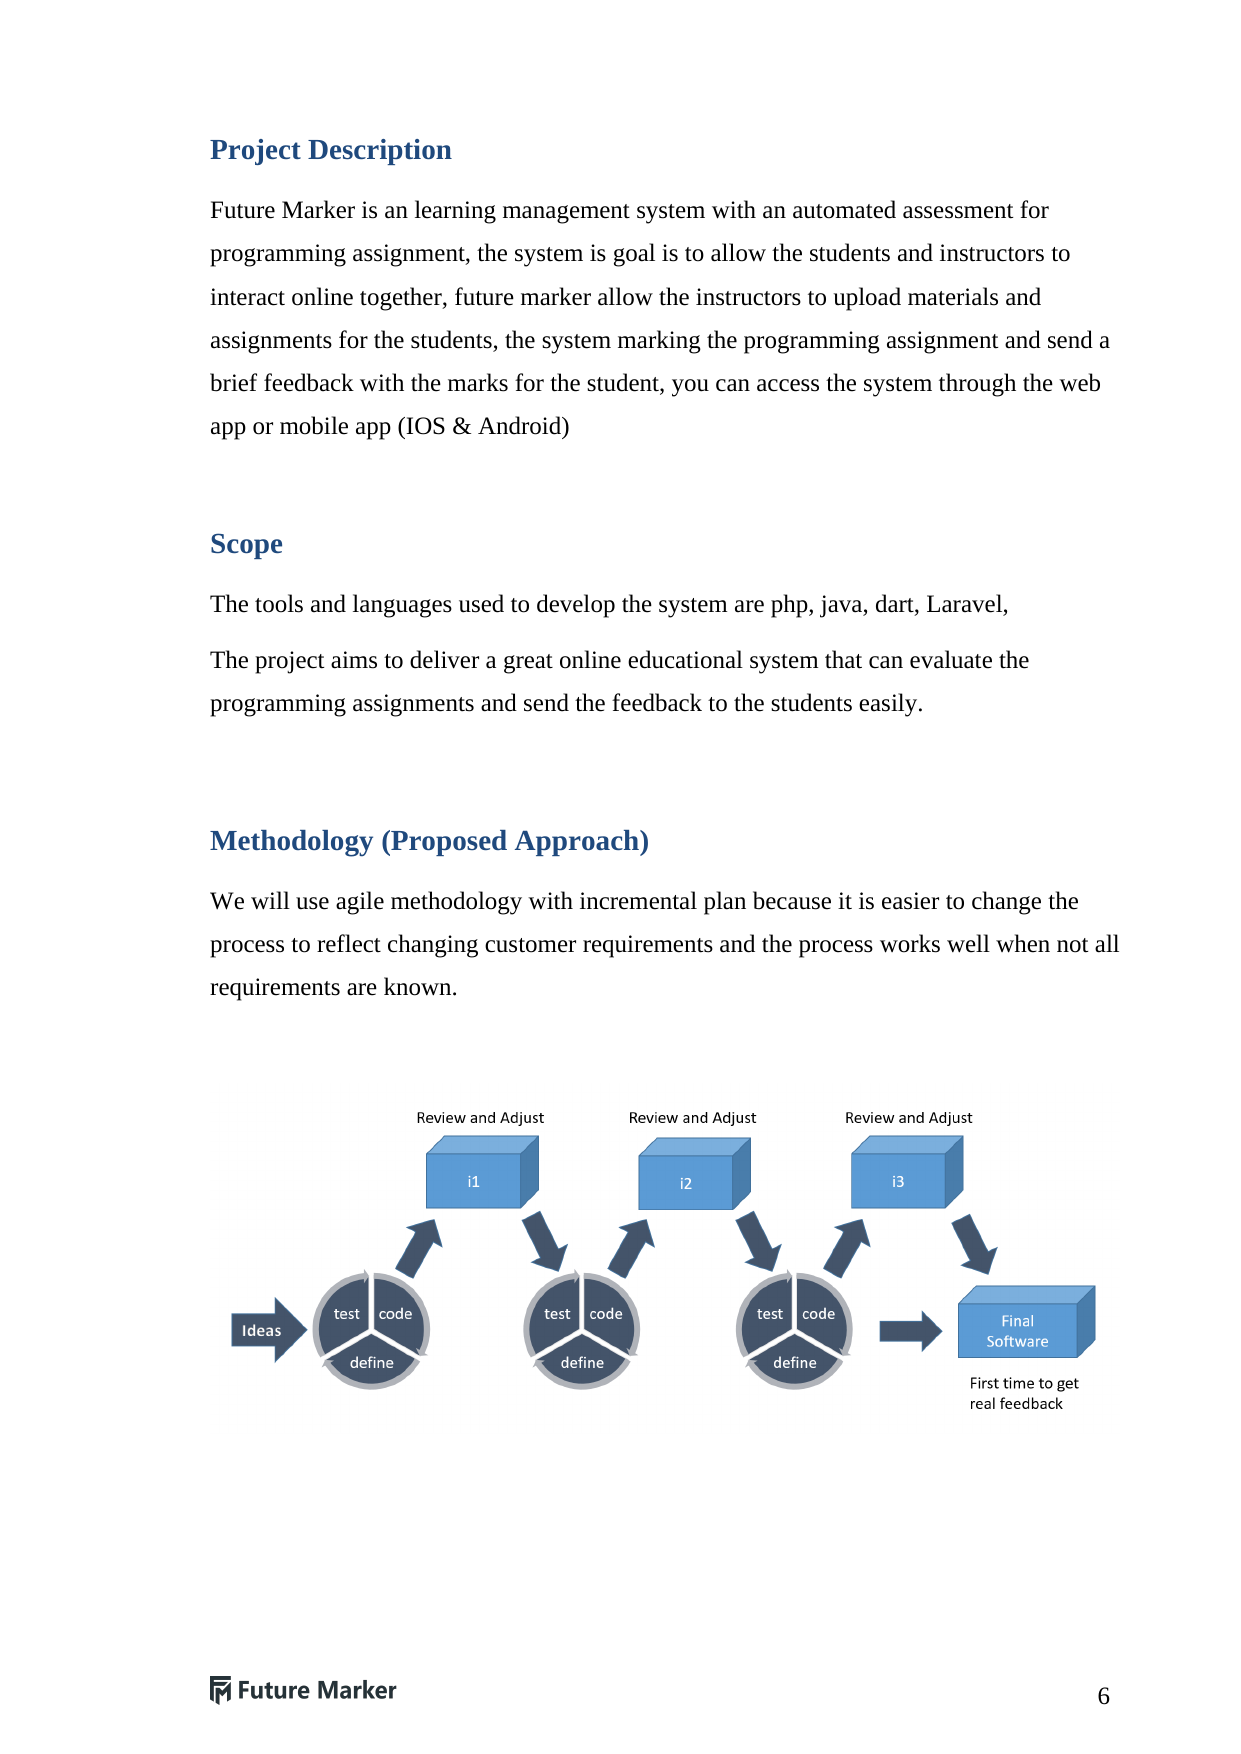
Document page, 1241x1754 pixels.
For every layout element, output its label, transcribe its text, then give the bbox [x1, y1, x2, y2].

text Project Description [210, 132, 1120, 166]
picture [210, 1083, 1121, 1434]
text Future Marker is an learning management system with an automated assessment for programming assignment, the system is goal is to allow the students and instructors to interact online together, future marker allow the instructors to upload materials and assignments for the students, the system marking the programming assignment and send a brief feedback with the marks for the student, you can access the system through the web app or mobile app (IOS & Android) [210, 195, 1120, 440]
subtitle Scope [210, 526, 1120, 560]
picture [210, 1676, 397, 1705]
text We will use agile methodology with incremental plan because it is easier to change the process to reflect changing customer requirements and the process works well when not all requirements are known. [210, 886, 1120, 1001]
text Methodology (Proposed Approach) [210, 823, 1120, 857]
text The project aims to deliver a great online educational system that can evaluate the programming assignments and send the feedback to the students easily. [210, 645, 1120, 717]
text The tools and languages used to develop the system are php, java, dart, Laravel, [210, 589, 1120, 618]
